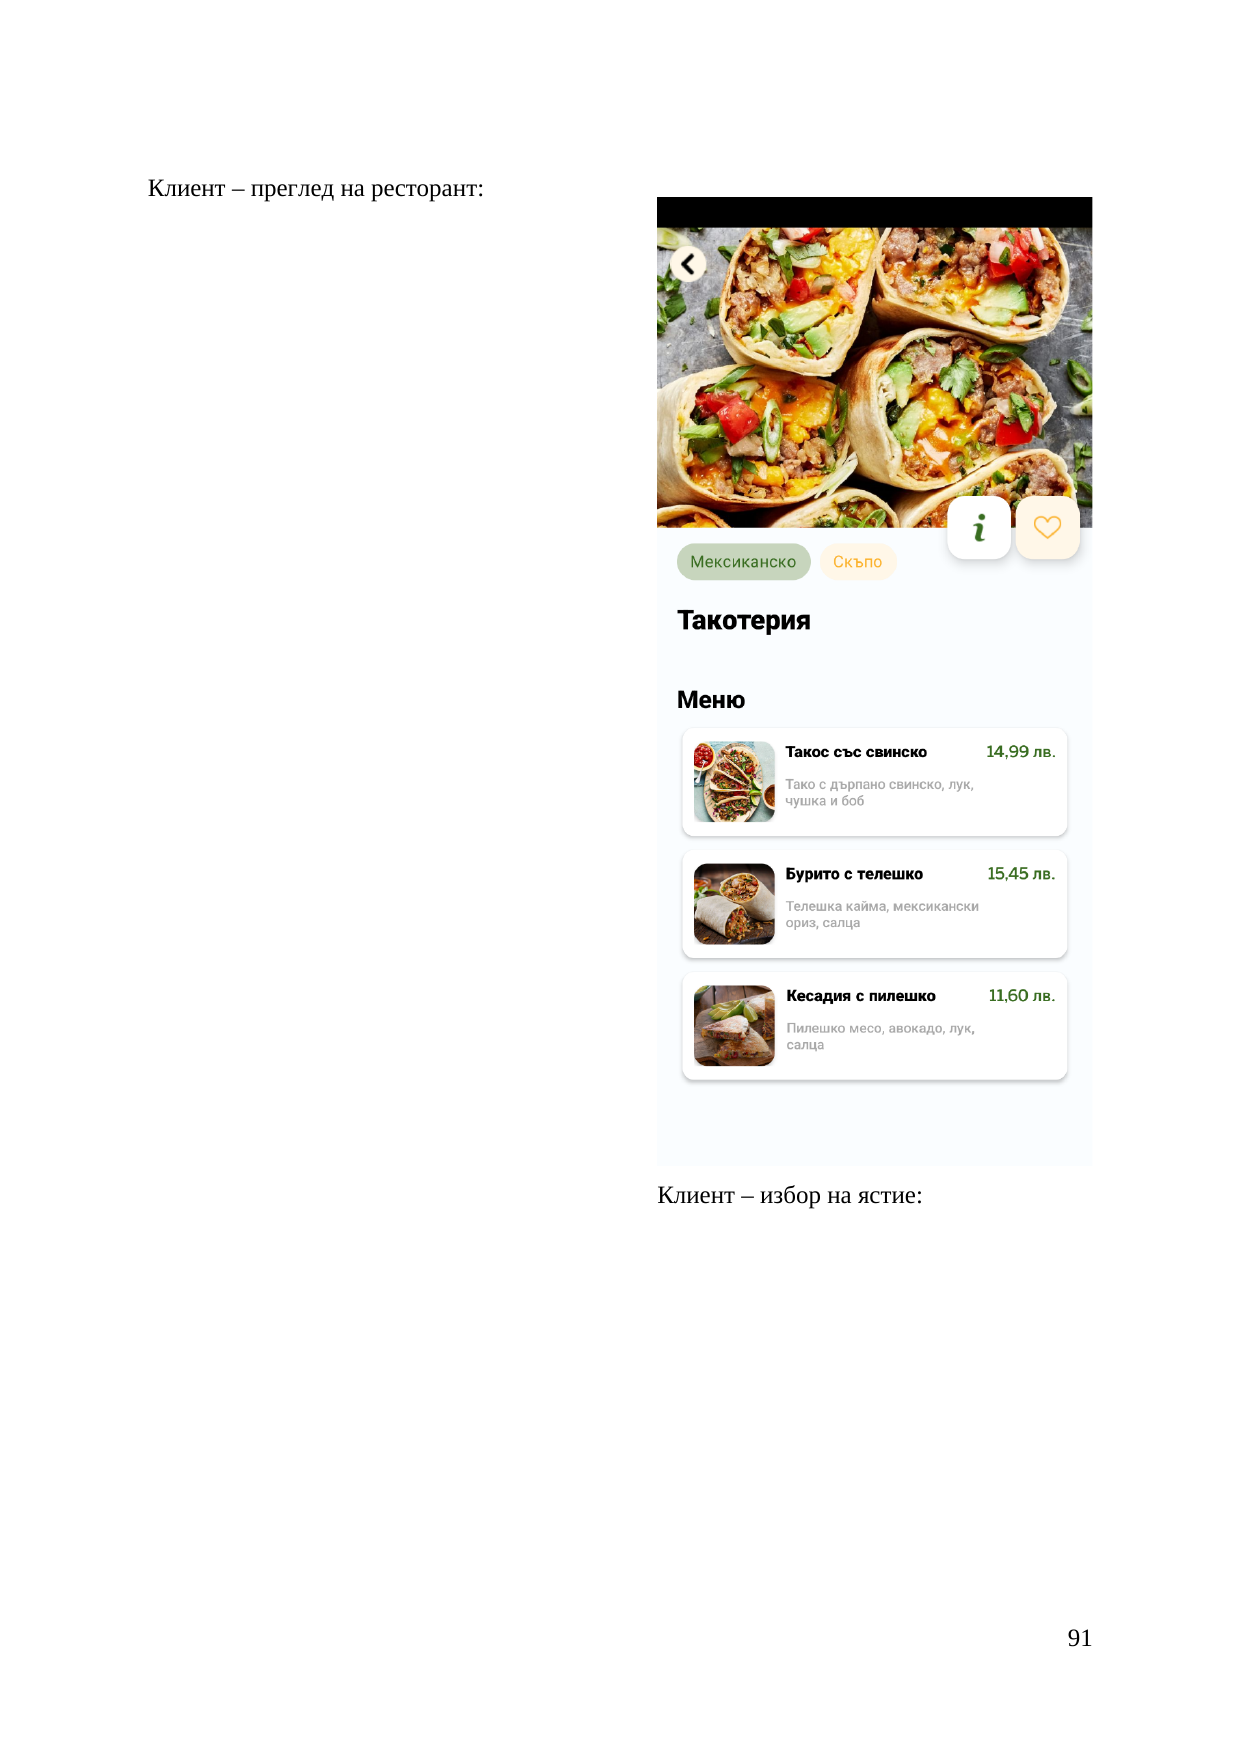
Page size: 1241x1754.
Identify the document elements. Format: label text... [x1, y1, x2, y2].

text Клиент – избор на ястие: [657, 1166, 1093, 1209]
picture [657, 197, 1093, 1166]
text Клиент – преглед на ресторант: [148, 173, 583, 201]
